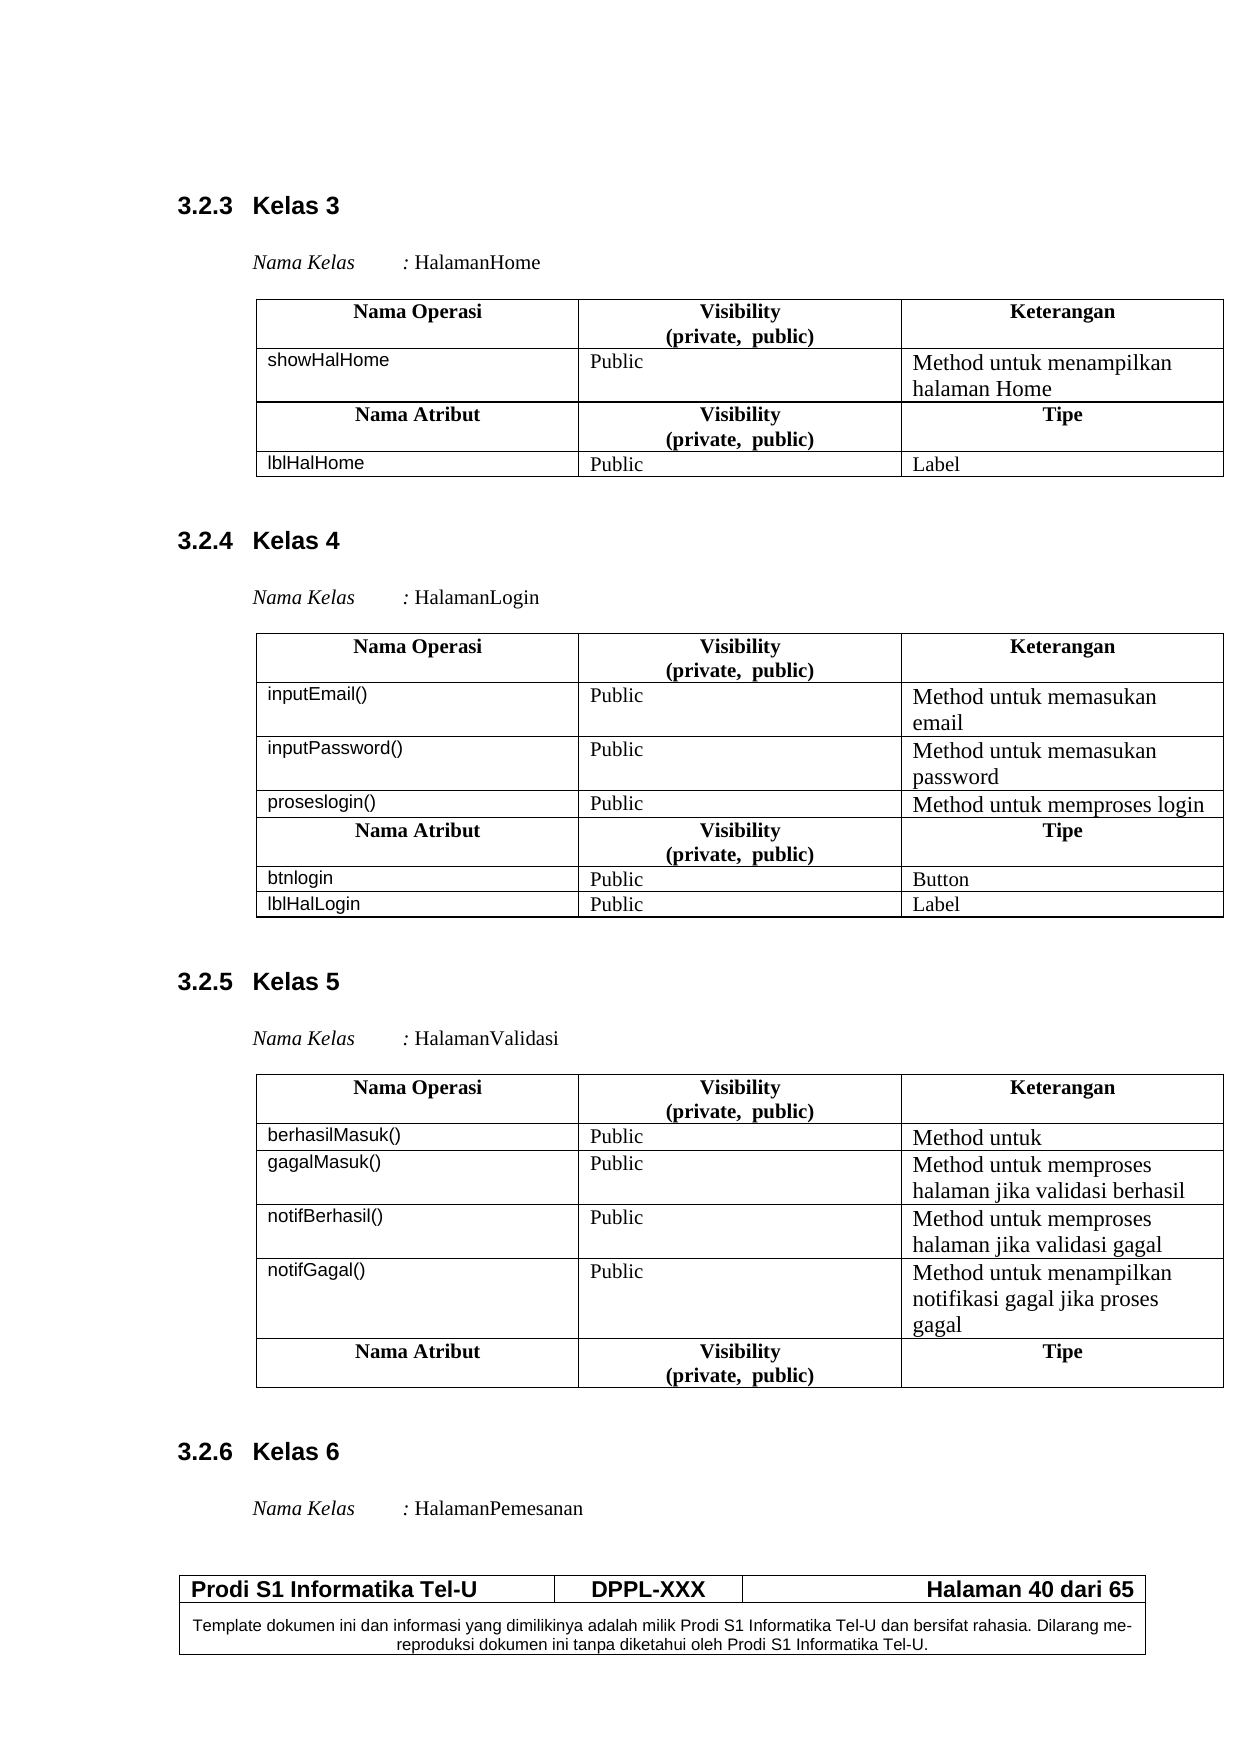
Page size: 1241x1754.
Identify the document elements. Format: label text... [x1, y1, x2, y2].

text Nama Kelas : HalamanPemesanan [177, 1496, 1122, 1520]
table_header Nama Operasi [257, 1075, 578, 1123]
table_cell Public [579, 791, 901, 817]
table_header Visibility (private, public) [579, 1075, 901, 1123]
table_cell Public [579, 737, 901, 789]
table_header Keterangan [902, 300, 1223, 348]
table_cell lblHalLogin [257, 892, 578, 916]
table_cell Method untuk memproses login [902, 791, 1223, 817]
table_cell Method untuk [902, 1124, 1223, 1150]
table_cell Method untuk menampilkan halaman Home [902, 349, 1223, 401]
table_cell Visibility (private, public) [579, 403, 901, 451]
subtitle Kelas 3 [177, 191, 1122, 220]
table_cell gagalMasuk() [257, 1151, 578, 1204]
table_cell Method untuk memproses halaman jika validasi gagal [902, 1205, 1223, 1258]
table_header Nama Operasi [257, 634, 578, 682]
table_cell Public [579, 452, 901, 476]
table_cell Tipe [902, 403, 1223, 451]
table_cell Button [902, 867, 1223, 891]
table_header Visibility (private, public) [579, 634, 901, 682]
table_cell Public [579, 349, 901, 401]
table_header Keterangan [902, 1075, 1223, 1123]
text Nama Kelas : HalamanValidasi [177, 1026, 1122, 1049]
subtitle Kelas 6 [177, 1437, 1122, 1466]
table_cell berhasilMasuk() [257, 1124, 578, 1150]
table_cell inputPassword() [257, 737, 578, 789]
table_cell Label [902, 892, 1223, 916]
table_cell Public [579, 1205, 901, 1258]
table_cell Method untuk memasukan password [902, 737, 1223, 789]
table_cell Method untuk memasukan email [902, 683, 1223, 736]
table_cell Nama Atribut [257, 1339, 578, 1387]
table_cell Nama Atribut [257, 818, 578, 866]
table_cell showHalHome [257, 349, 578, 401]
table_cell Visibility (private, public) [579, 818, 901, 866]
table_cell Visibility (private, public) [579, 1339, 901, 1387]
table_header Keterangan [902, 634, 1223, 682]
table_cell Public [579, 1151, 901, 1204]
table_cell notifGagal() [257, 1259, 578, 1338]
table_cell lblHalHome [257, 452, 578, 476]
table_cell Label [902, 452, 1223, 476]
subtitle Kelas 4 [177, 526, 1122, 554]
table_header Nama Operasi [257, 300, 578, 348]
table_cell Public [579, 1259, 901, 1338]
subtitle Kelas 5 [177, 966, 1122, 995]
table_cell Tipe [902, 1339, 1223, 1387]
table_cell Public [579, 892, 901, 916]
table_cell Public [579, 867, 901, 891]
table_cell Method untuk memproses halaman jika validasi berhasil [902, 1151, 1223, 1204]
text Nama Kelas : HalamanHome [177, 250, 1122, 274]
table_cell inputEmail() [257, 683, 578, 736]
table_cell Nama Atribut [257, 403, 578, 451]
table_cell Public [579, 683, 901, 736]
text Nama Kelas : HalamanLogin [177, 585, 1122, 609]
table_cell Method untuk menampilkan notifikasi gagal jika proses gagal [902, 1259, 1223, 1338]
table_cell proseslogin() [257, 791, 578, 817]
table_cell notifBerhasil() [257, 1205, 578, 1258]
table_header Visibility (private, public) [579, 300, 901, 348]
table_cell btnlogin [257, 867, 578, 891]
table_cell Public [579, 1124, 901, 1150]
table_cell Tipe [902, 818, 1223, 866]
